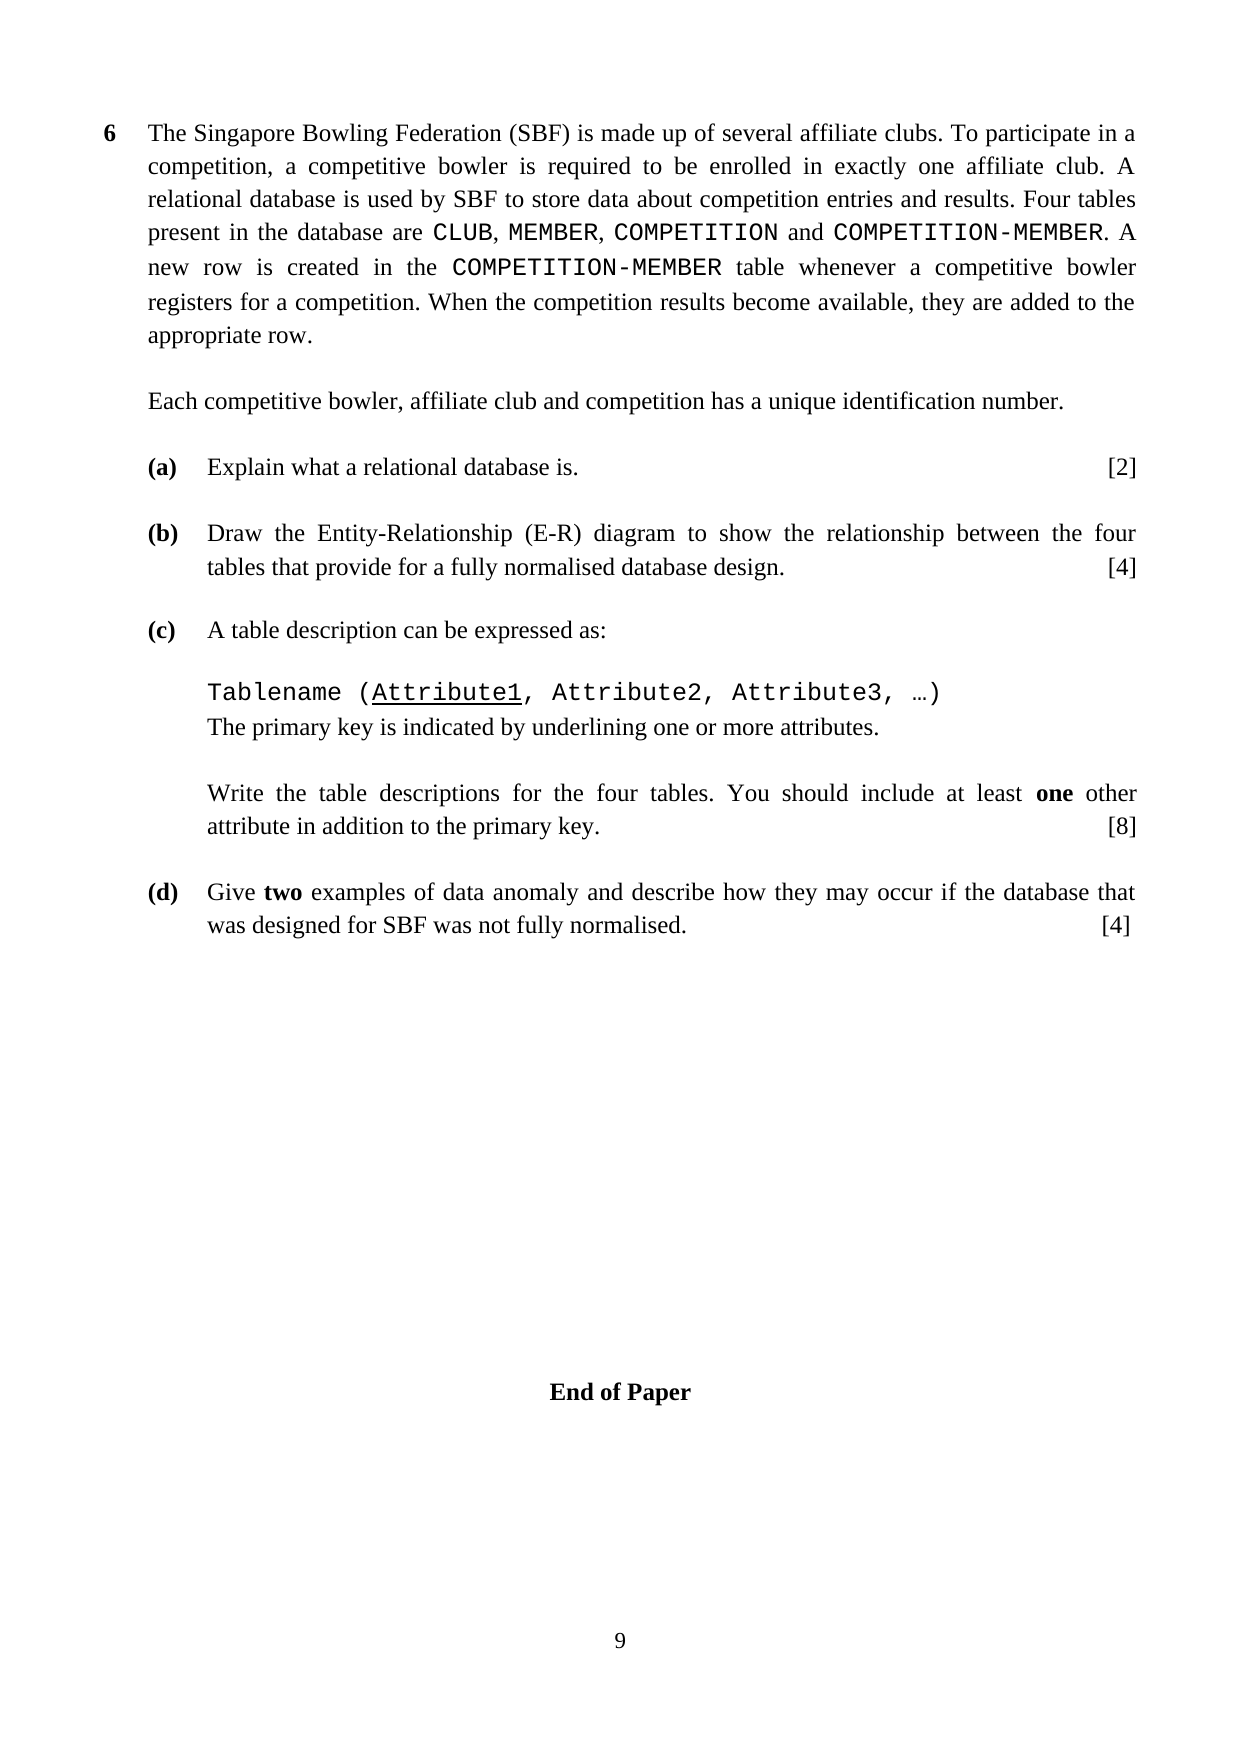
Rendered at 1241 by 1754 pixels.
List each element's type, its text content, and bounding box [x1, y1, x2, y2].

text End of Paper [103, 1377, 1137, 1406]
list A table description can be expressed as: [148, 616, 1137, 644]
list Give two examples of data anomaly and describe how they may occur if the database that was designed for SBF was not fully normalised. [4] [148, 877, 1137, 939]
list Draw the Entity-Relationship (E-R) diagram to show the relationship between the four tables that provide for a fully normalised database design. [4] [148, 518, 1137, 580]
list Each competitive bowler, affiliate club and competition has a unique identification number. [148, 386, 1137, 415]
list Explain what a relational database is. [2] [148, 452, 1137, 481]
list Write the table descriptions for the four tables. You should include at least one other attribute in addition to the primary key. [8] [207, 778, 1137, 840]
list The Singapore Bowling Federation (SBF) is made up of several affiliate clubs. To participate in a competition, a competitive bowler is required to be enrolled in exactly one affiliate club. A relational database is used by SBF to store data about competition entries and results. Four tables present in the database are CLUB, MEMBER, COMPETITION and COMPETITION-MEMBER. A new row is created in the COMPETITION-MEMBER table whenever a competitive bowler registers for a competition. When the competition results become available, they are added to the appropriate row. [103, 118, 1137, 349]
list Tablename (Attribute1, Attribute2, Attribute3, …) [207, 680, 1137, 708]
list The primary key is indicated by underlining one or more attributes. [207, 712, 1137, 741]
